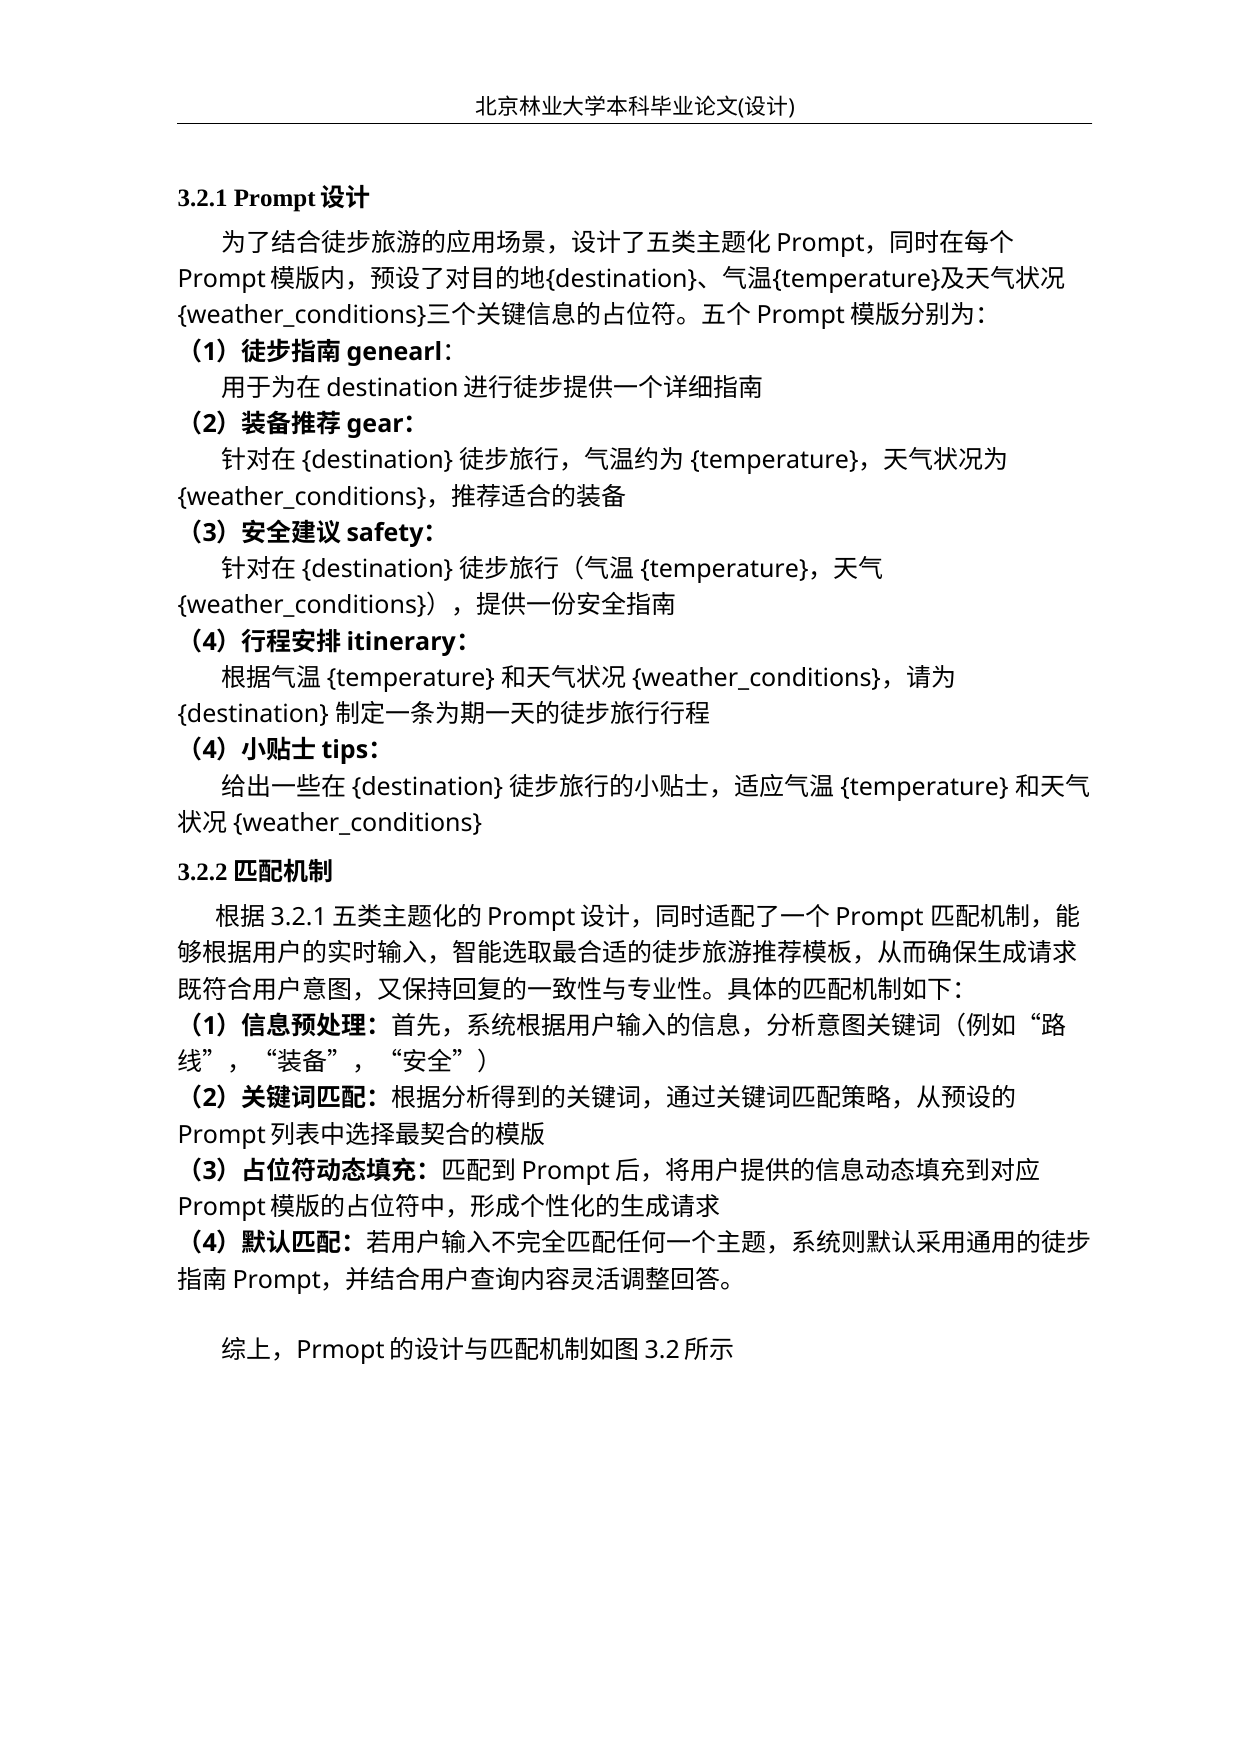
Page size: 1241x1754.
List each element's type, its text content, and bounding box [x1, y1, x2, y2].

text （2）关键词匹配：根据分析得到的关键词，通过关键词匹配策略，从预设的Prompt列表中选择最契合的模版 [177, 1078, 1092, 1150]
text 针对在 {destination} 徒步旅行（气温 {temperature}，天气 {weather_conditions}），提供一份安全指南 [177, 549, 1092, 621]
text （4）小贴士tips： [177, 730, 1092, 766]
text （4）行程安排itinerary： [177, 621, 1092, 657]
text （1）信息预处理：首先，系统根据用户输入的信息，分析意图关键词（例如“路线”，“装备”，“安全”） [177, 1005, 1092, 1078]
text 给出一些在 {destination} 徒步旅行的小贴士，适应气温 {temperature} 和天气状况 {weather_conditions} [177, 766, 1092, 839]
text 综上，Prmopt的设计与匹配机制如图3.2所示 [177, 1329, 1092, 1366]
subtitle Prompt设计 [177, 177, 1092, 213]
text 用于为在destination进行徒步提供一个详细指南 [177, 367, 1092, 404]
subtitle 匹配机制 [177, 851, 1092, 887]
text （2）装备推荐gear： [177, 404, 1092, 440]
text 根据气温 {temperature} 和天气状况 {weather_conditions}，请为 {destination} 制定一条为期一天的徒步旅行行程 [177, 657, 1092, 730]
text 针对在 {destination} 徒步旅行，气温约为 {temperature}，天气状况为 {weather_conditions}，推荐适合的装备 [177, 440, 1092, 512]
text 根据3.2.1五类主题化的Prompt设计，同时适配了一个Prompt 匹配机制，能够根据用户的实时输入，智能选取最合适的徒步旅游推荐模板，从而确保生成请求既符合用户意图，又保持回复的一致性与专业性。具体的匹配机制如下： [177, 897, 1092, 1005]
text （1）徒步指南genearl： [177, 331, 1092, 367]
text （3）安全建议safety： [177, 512, 1092, 549]
text （4）默认匹配：若用户输入不完全匹配任何一个主题，系统则默认采用通用的徒步指南Prompt，并结合用户查询内容灵活调整回答。 [177, 1223, 1092, 1295]
text 为了结合徒步旅游的应用场景，设计了五类主题化Prompt，同时在每个Prompt模版内，预设了对目的地{destination}、气温{temperature}及天气状况{weather_conditions}三个关键信息的占位符。五个Prompt模版分别为： [177, 222, 1092, 331]
text （3）占位符动态填充：匹配到Prompt后，将用户提供的信息动态填充到对应Prompt模版的占位符中，形成个性化的生成请求 [177, 1150, 1092, 1223]
